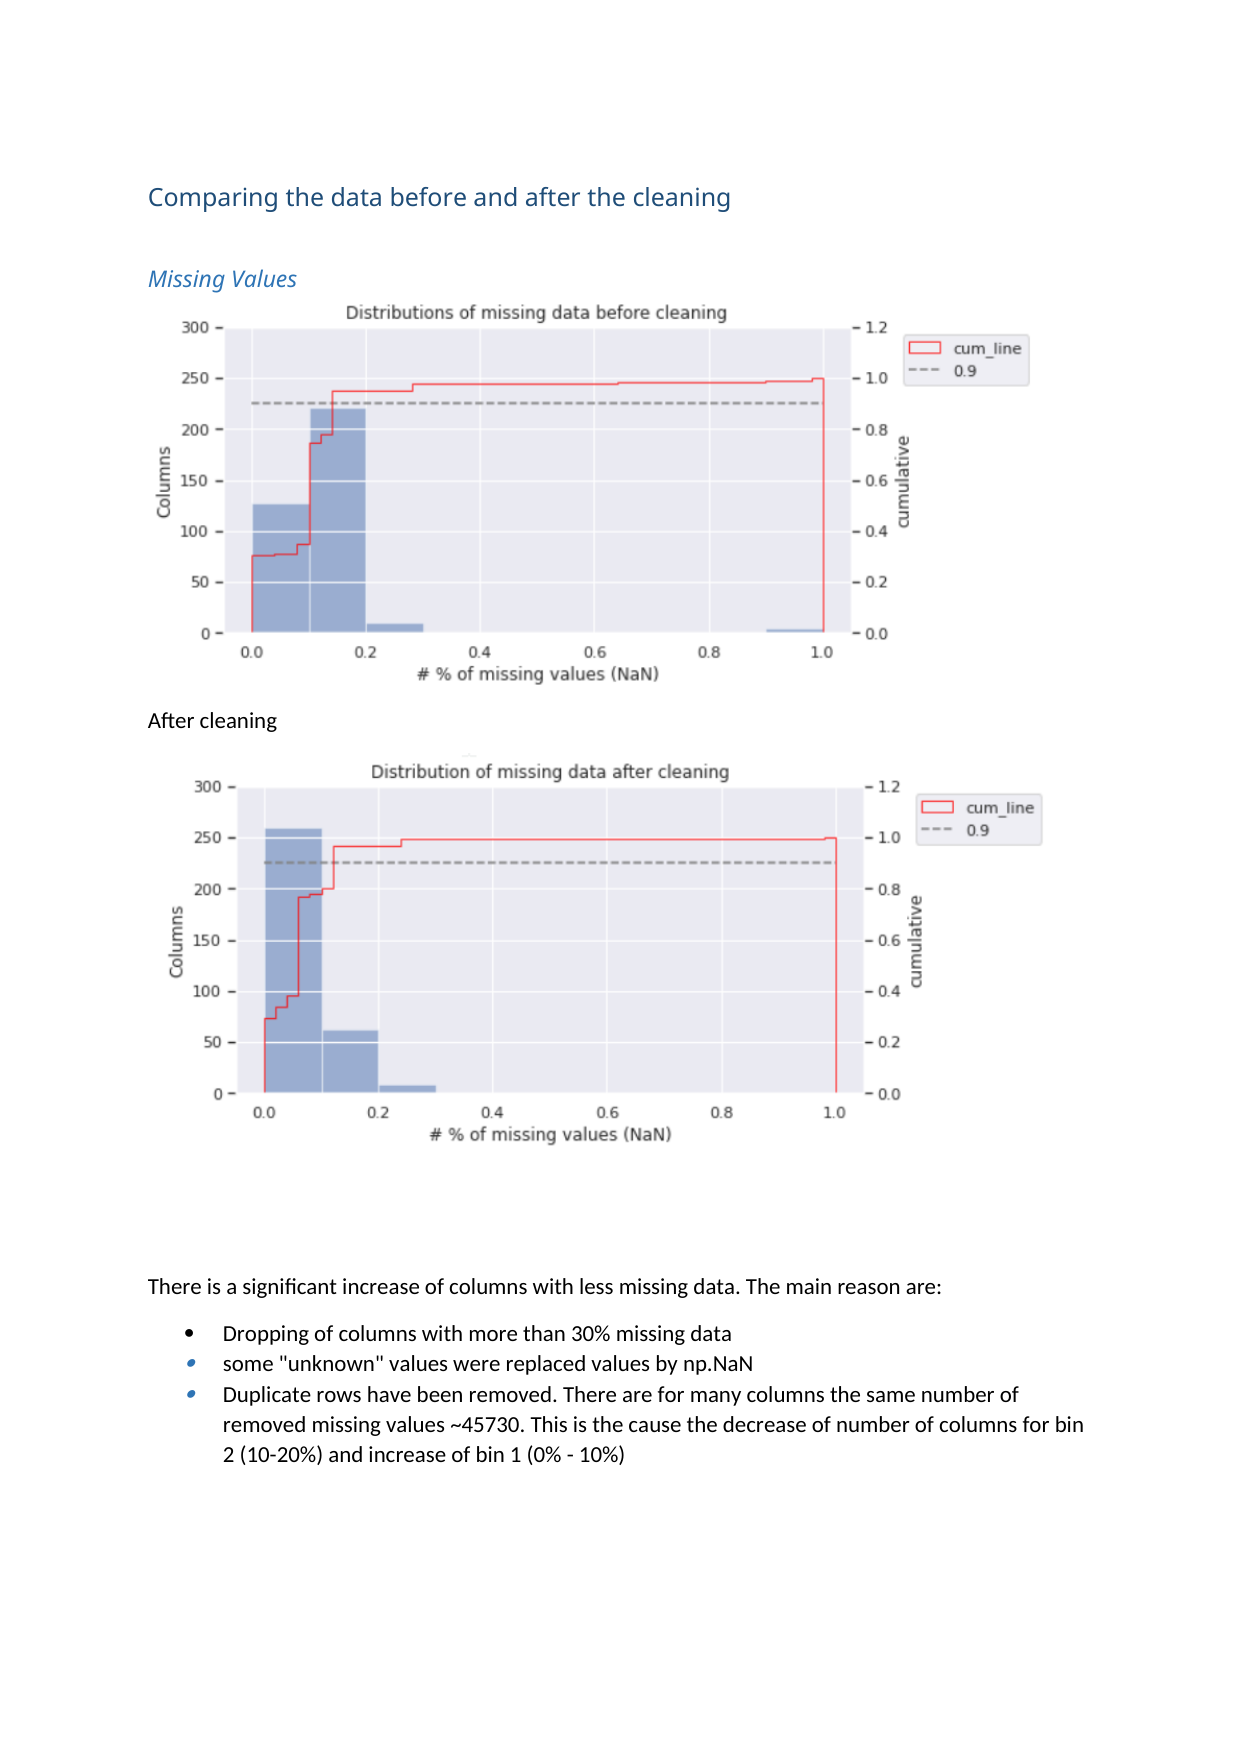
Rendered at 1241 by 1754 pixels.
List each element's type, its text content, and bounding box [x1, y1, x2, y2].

picture [147, 297, 1032, 688]
list some "unknown" values were replaced values by np.NaN [185, 1349, 1093, 1377]
list Dropping of columns with more than 30% missing data [185, 1319, 1093, 1347]
text After cleaning [148, 707, 1093, 735]
list Duplicate rows have been removed. There are for many columns the same number of removed missing values ~45730. This is the cause the decrease of number of columns for bin 2 (10-20%) and increase of bin 1 (0% - 10%) [185, 1380, 1093, 1468]
picture [147, 753, 1052, 1160]
subtitle Missing Values [148, 263, 1093, 295]
text There is a significant increase of columns with less missing data. The main reason are: [148, 1272, 1093, 1300]
subtitle Comparing the data before and after the cleaning [148, 180, 1093, 214]
